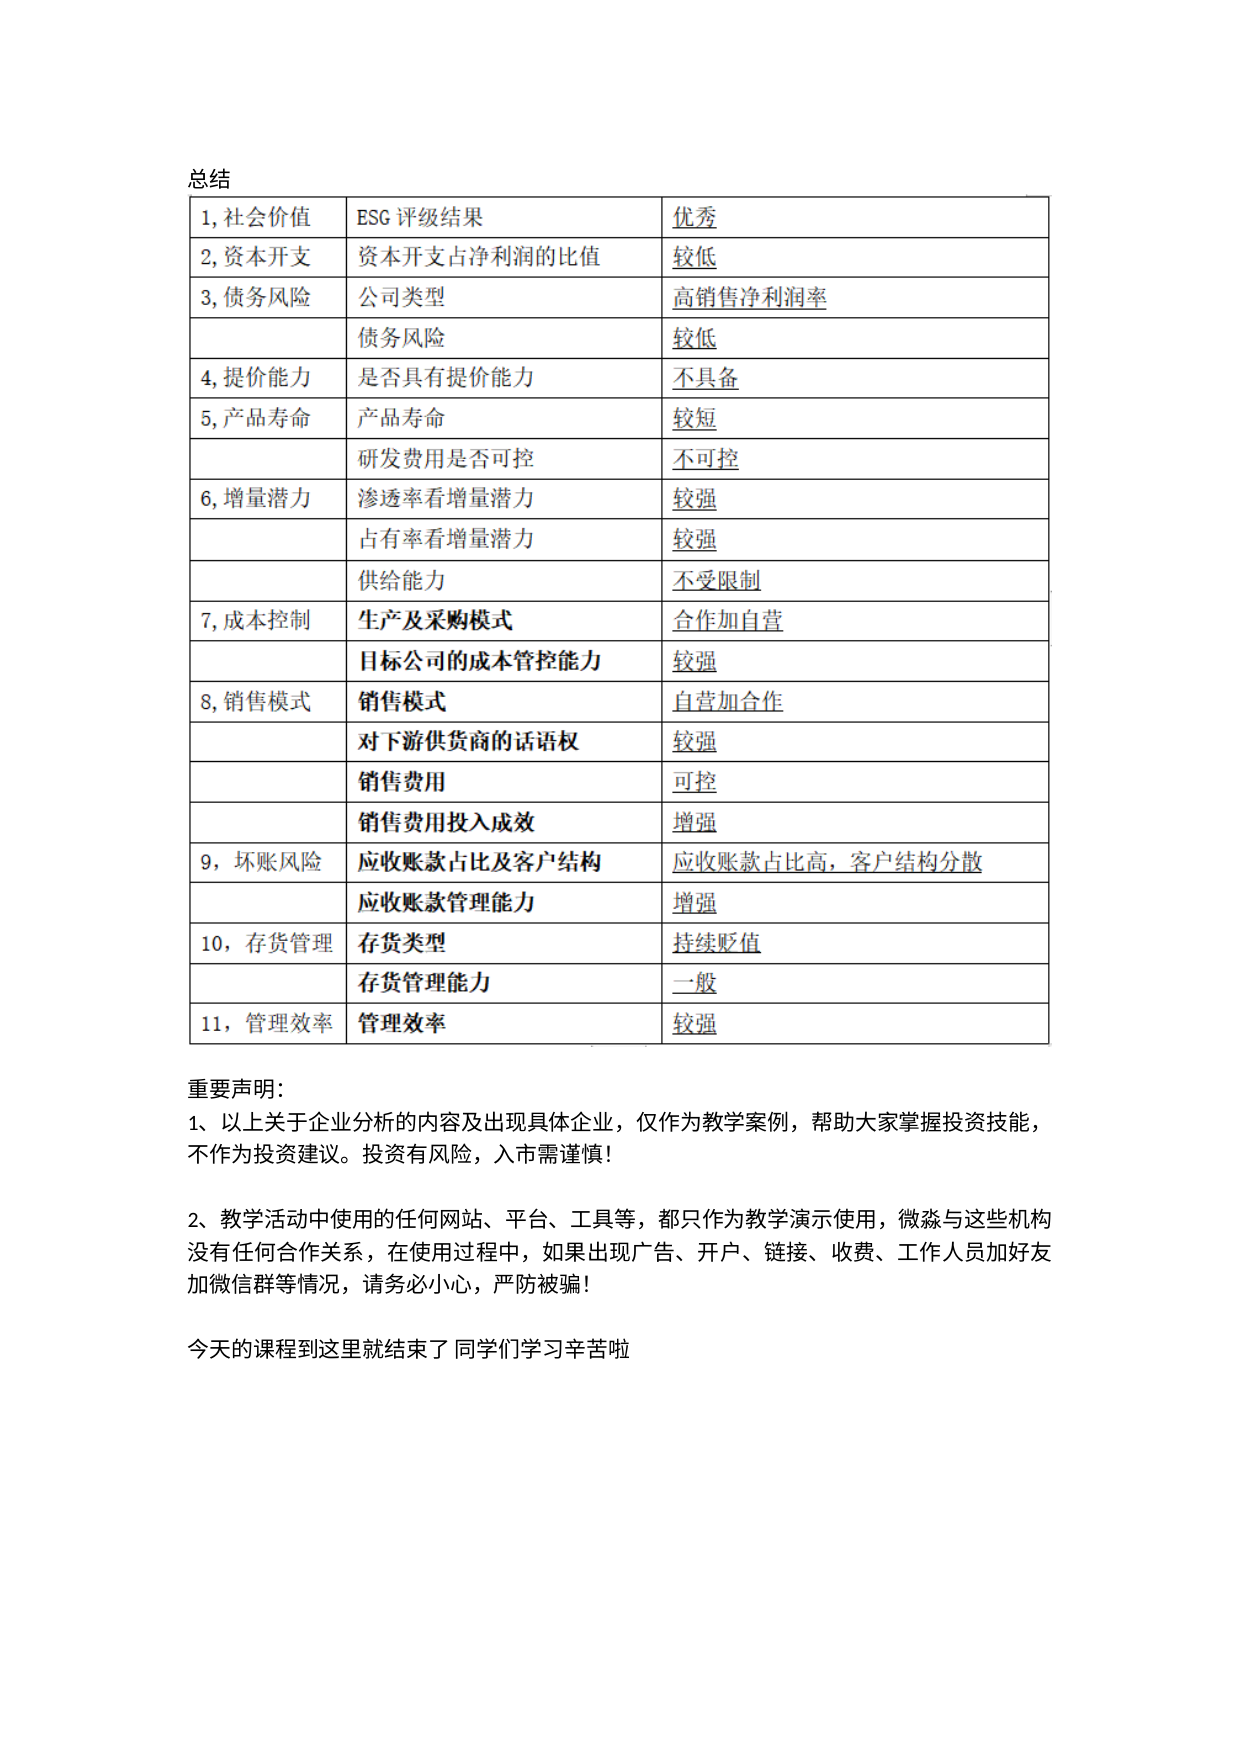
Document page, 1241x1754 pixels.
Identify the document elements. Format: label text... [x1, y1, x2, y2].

text 1、以上关于企业分析的内容及出现具体企业，仅作为教学案例，帮助大家掌握投资技能，不作为投资建议。投资有风险，入市需谨慎！ [187, 1104, 1053, 1169]
text 总结 [187, 162, 1053, 194]
text 重要声明： [187, 1072, 1053, 1104]
list 教学活动中使用的任何网站、平台、工具等，都只作为教学演示使用，微淼与这些机构没有任何合作关系，在使用过程中，如果出现广告、开户、链接、收费、工作人员加好友、加微信群等情况，请务必小心，严防被骗！ [187, 1202, 1053, 1299]
picture [187, 194, 1052, 1047]
list 今天的课程到这里就结束了 同学们学习辛苦啦 [187, 1332, 1053, 1364]
